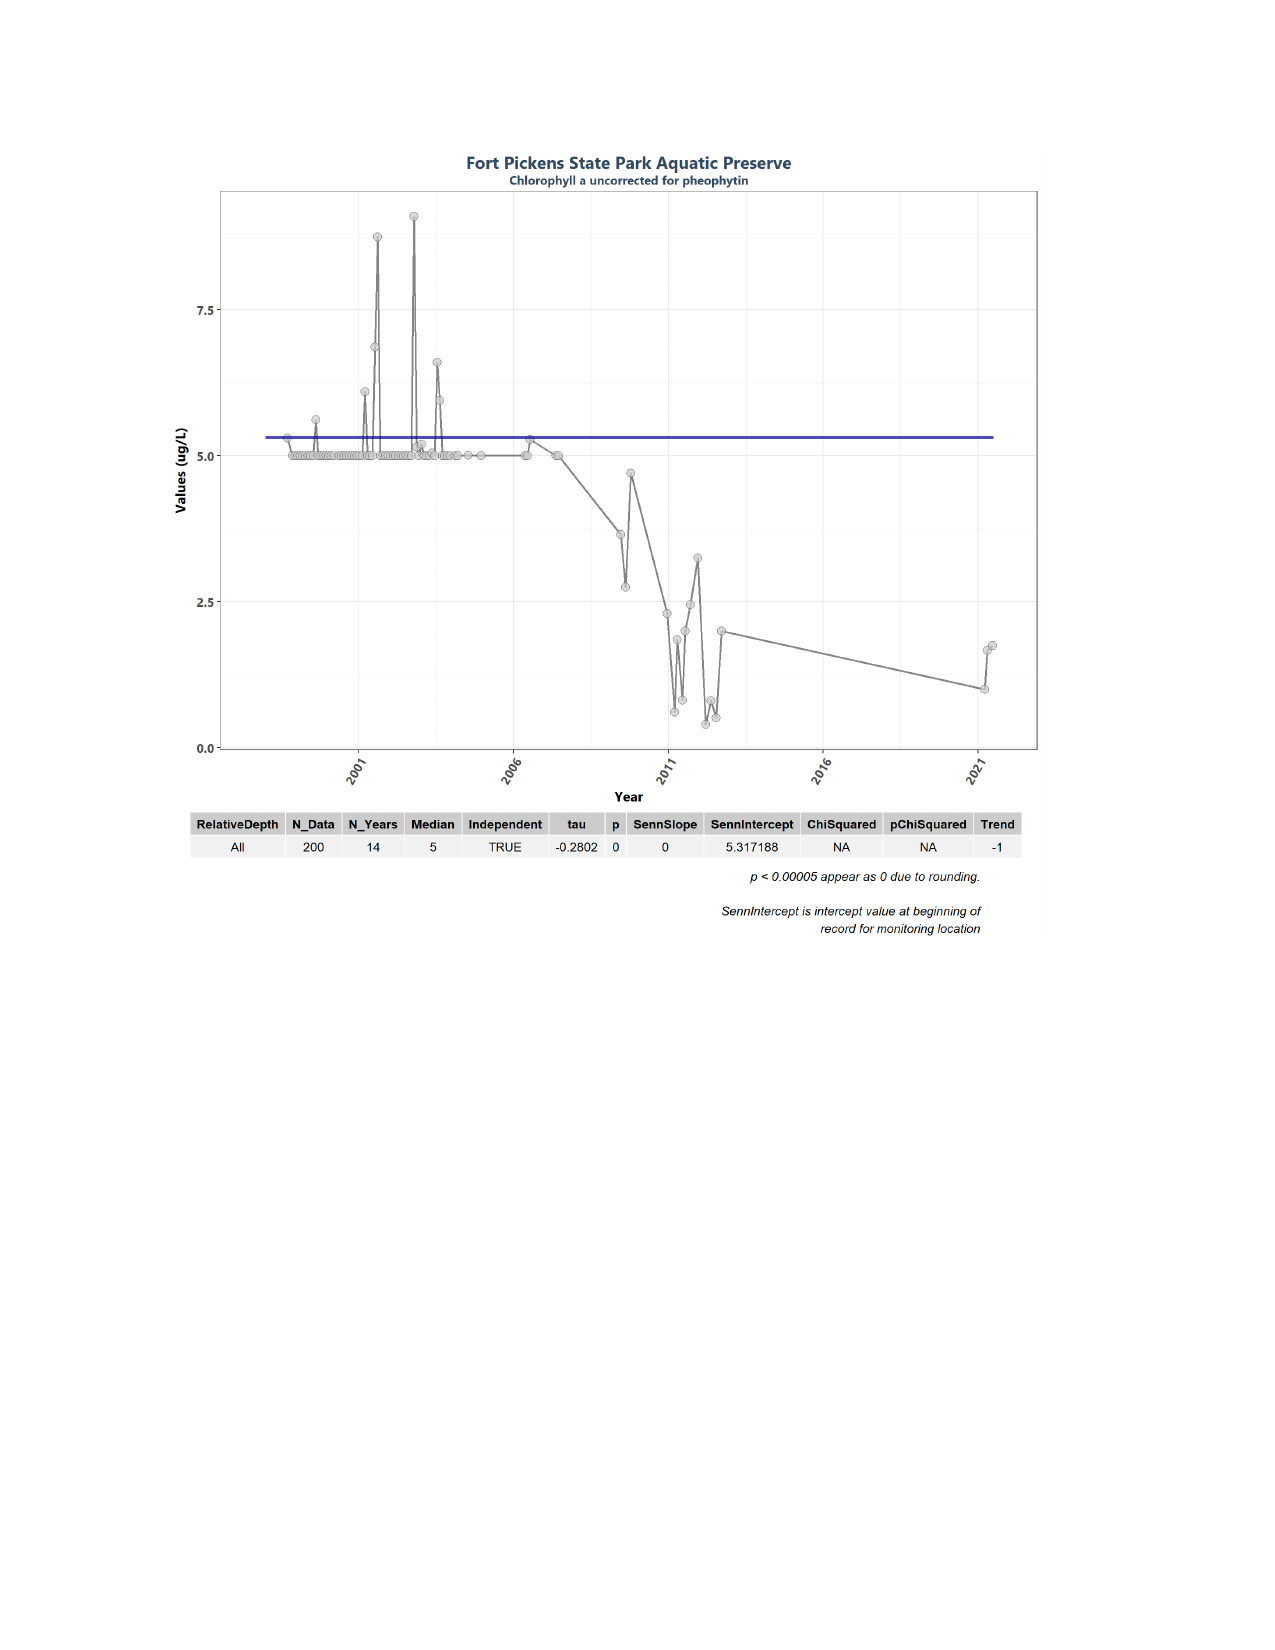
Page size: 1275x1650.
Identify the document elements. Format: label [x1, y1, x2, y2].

picture [168, 150, 1044, 938]
